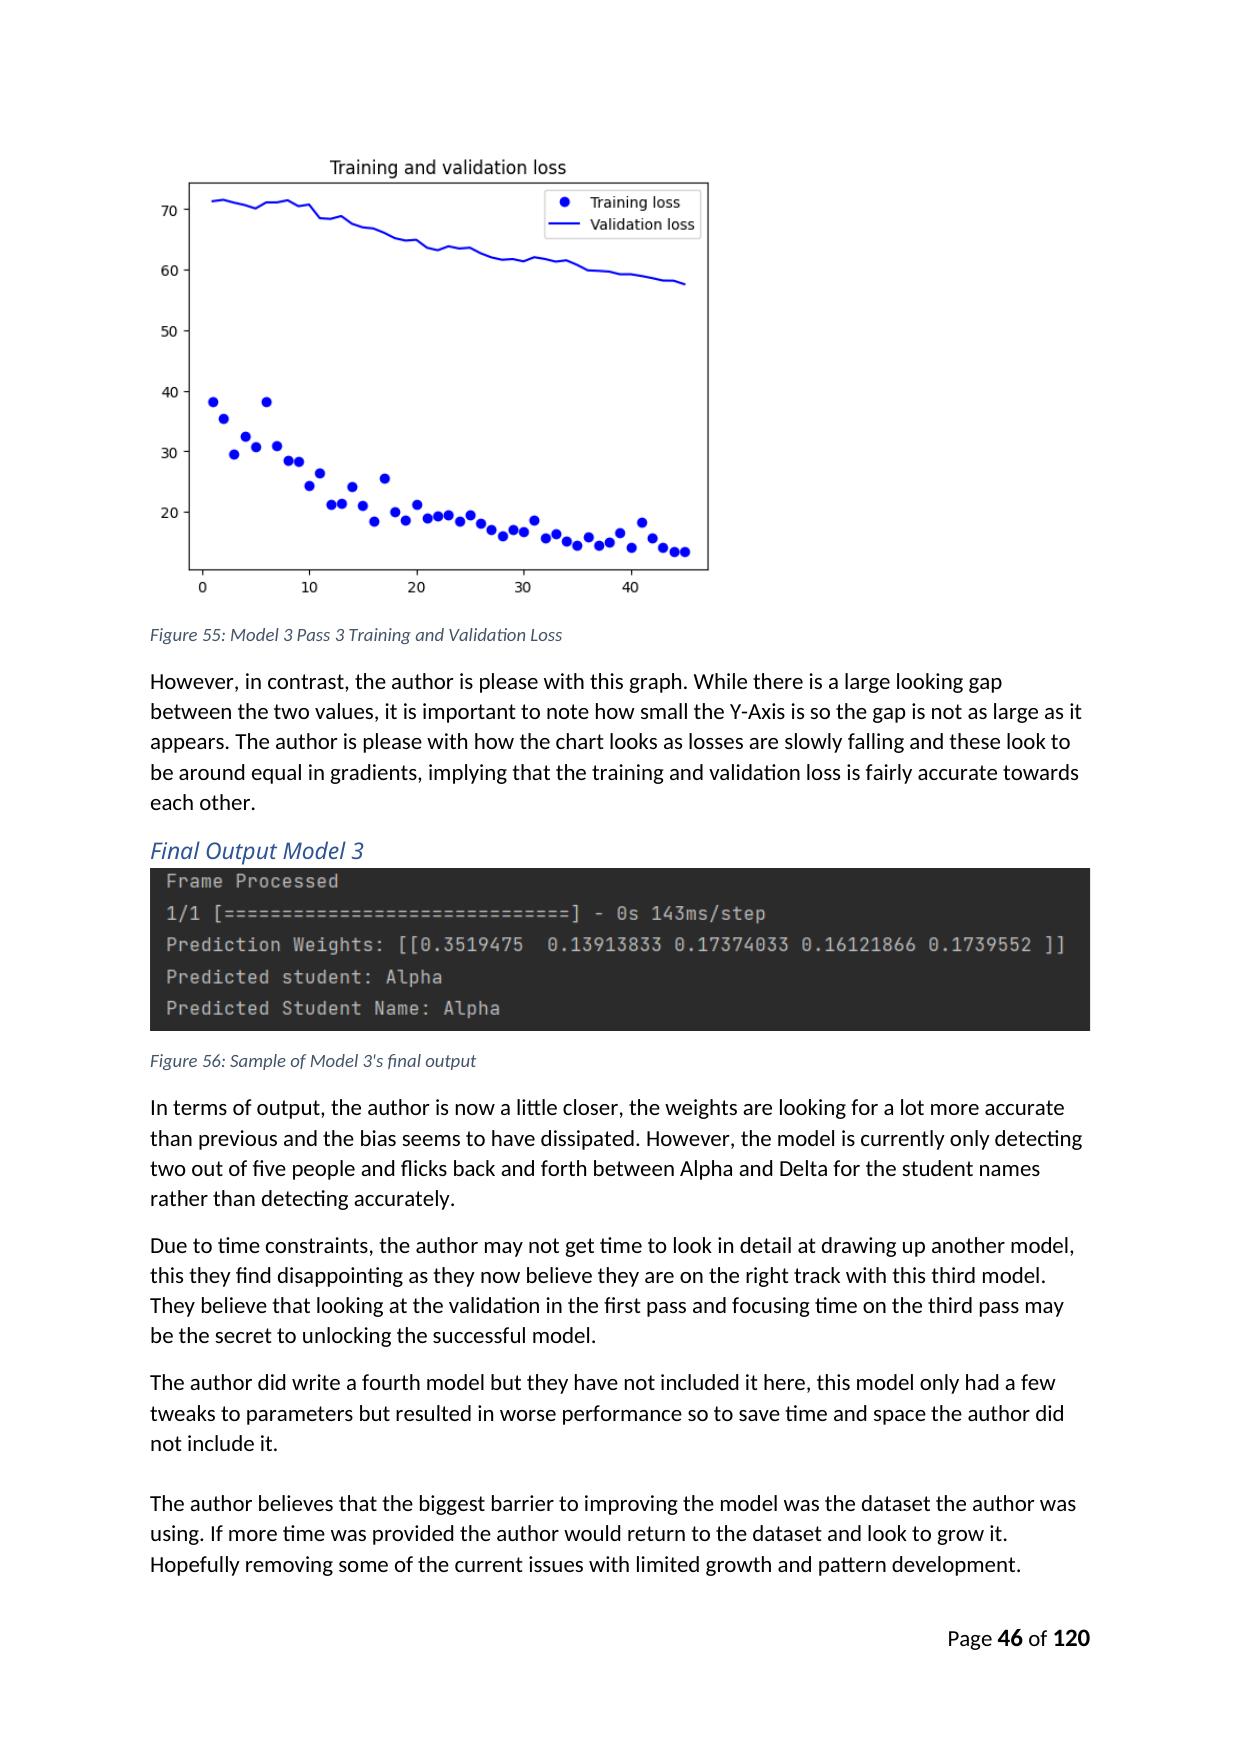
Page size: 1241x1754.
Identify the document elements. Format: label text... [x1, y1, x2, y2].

picture [150, 868, 1091, 1031]
text Due to time constraints, the author may not get time to look in detail at drawing up another model, this they find disappointing as they now believe they are on the right track with this third model. They believe that looking at the validation in the first pass and focusing time on the third pass may be the secret to unlocking the successful model. [150, 1231, 1090, 1349]
text However, in contrast, the author is please with this graph. While there is a large looking gap between the two values, it is important to note how small the Y-Axis is so the gap is not as large as it appears. The author is please with how the chart looks as losses are slowly falling and these look to be around equal in gradients, implying that the training and validation loss is fairly accurate towards each other. [150, 667, 1090, 816]
text Final Output Model 3 [150, 835, 1090, 868]
text In terms of output, the author is now a little closer, the weights are looking for a lot more accurate than previous and the bias seems to have dissipated. However, the model is currently only detecting two out of five people and flicks back and forth between Alpha and Delta for the student names rather than detecting accurately. [150, 1093, 1090, 1212]
text The author did write a fourth model but they have not included it here, this model only had a few tweaks to parameters but resulted in worse performance so to save time and space the author did not include it. The author believes that the biggest barrier to improving the model was the dataset the author was using. If more time was provided the author would return to the dataset and look to grow it. Hopefully removing some of the current issues with limited growth and pattern development. [150, 1368, 1090, 1578]
picture [150, 150, 718, 605]
